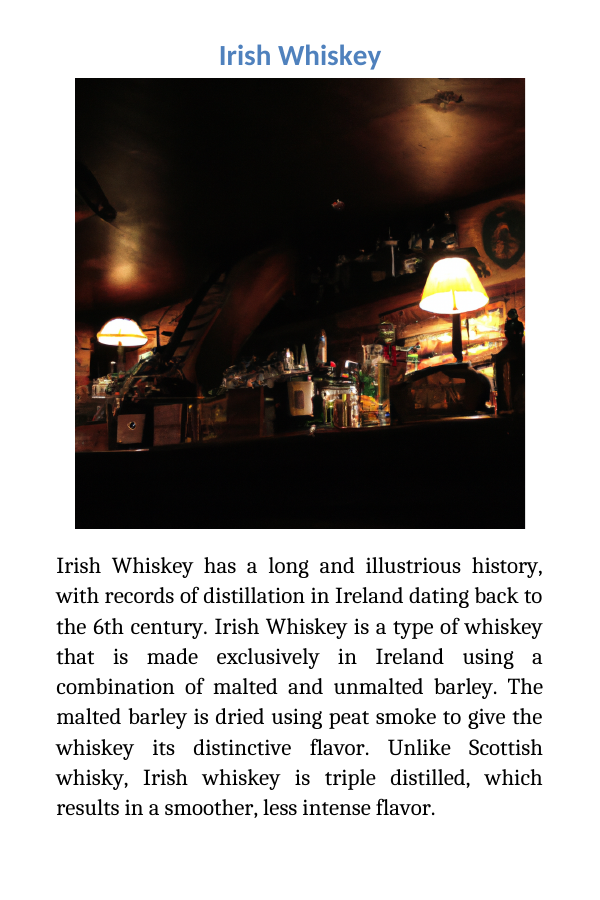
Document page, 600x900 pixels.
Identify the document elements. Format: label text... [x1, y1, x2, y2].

text Irish Whiskey has a long and illustrious history, with records of distillation in Ireland dating back to the 6th century. Irish Whiskey is a type of whiskey that is made exclusively in Ireland using a combination of malted and unmalted barley. The malted barley is dried using peat smoke to give the whiskey its distinctive flavor. Unlike Scottish whisky, Irish whiskey is triple distilled, which results in a smoother, less intense flavor. [56, 553, 544, 821]
picture [75, 78, 525, 529]
subtitle Irish Whiskey [56, 37, 544, 73]
